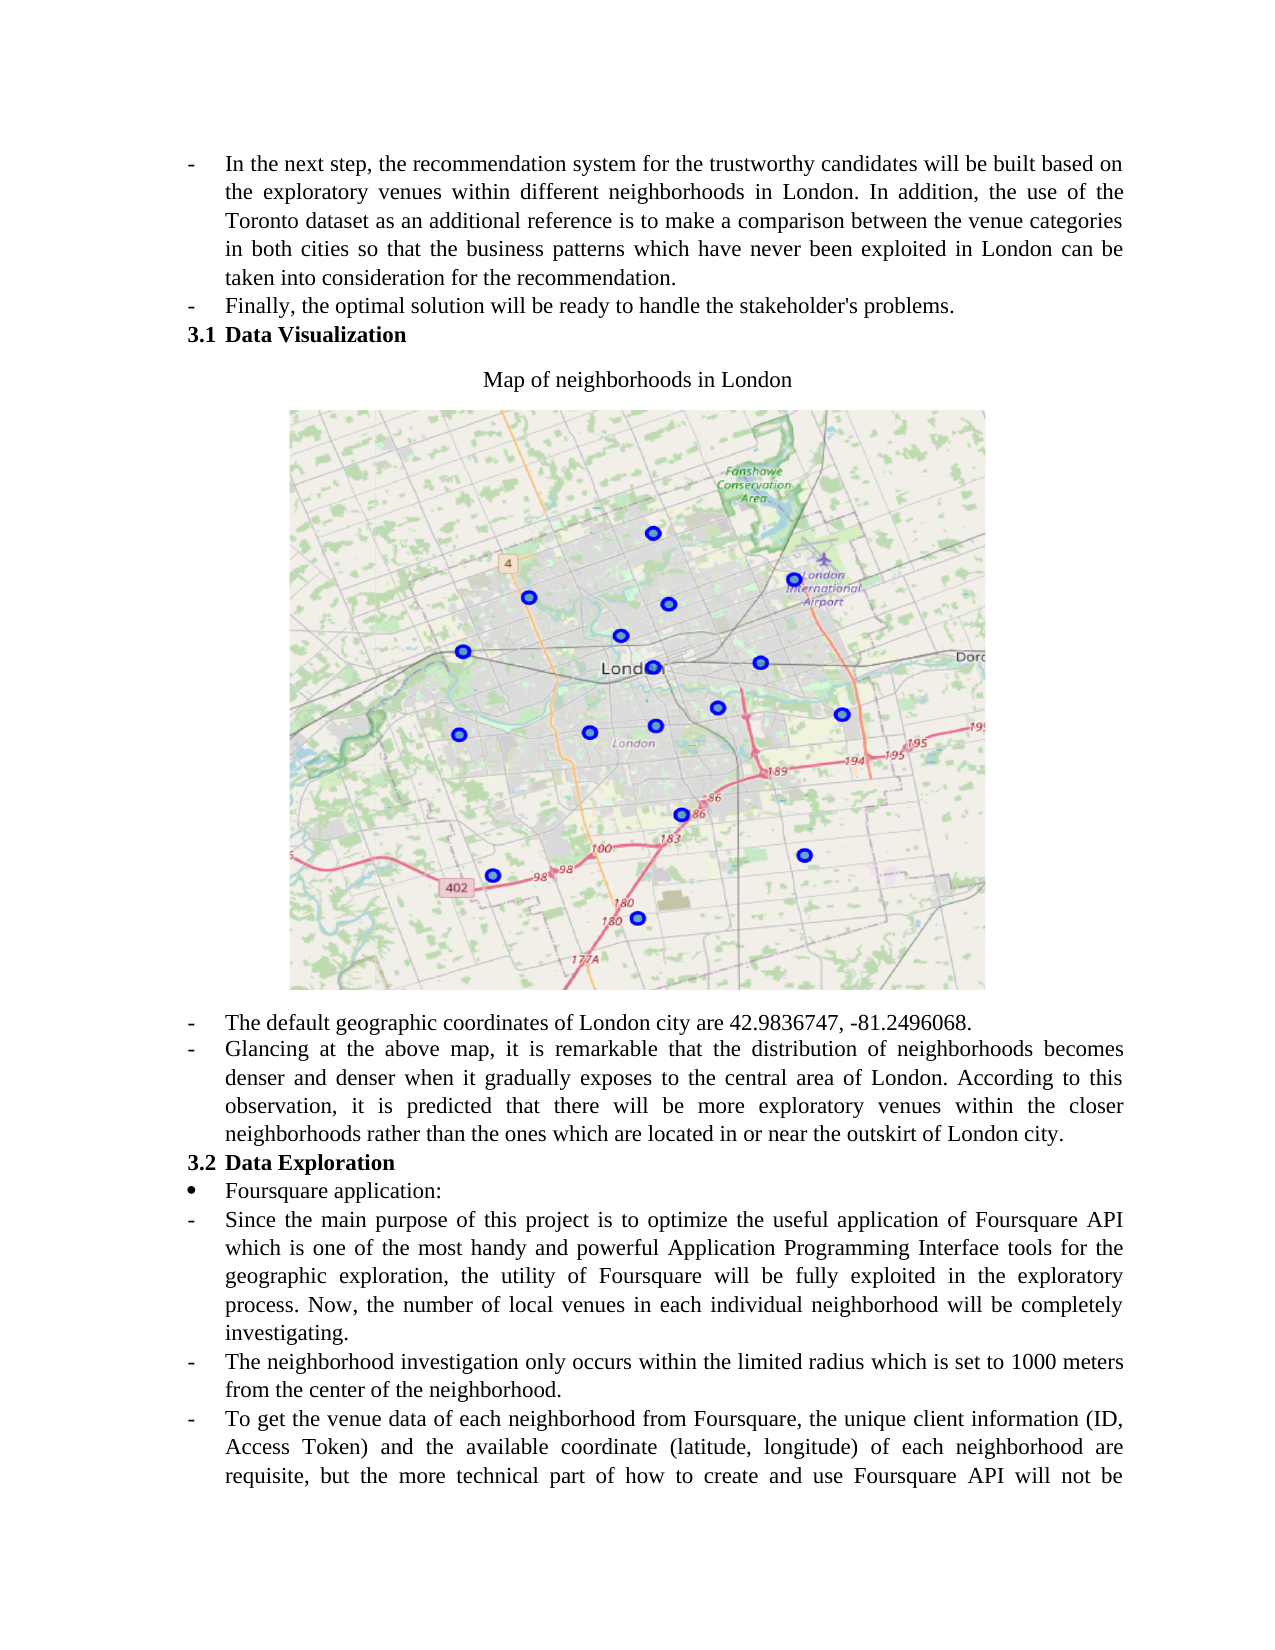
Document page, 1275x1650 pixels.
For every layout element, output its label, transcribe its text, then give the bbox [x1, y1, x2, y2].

list Data Visualization [187, 321, 1125, 347]
picture [289, 410, 986, 990]
list Since the main purpose of this project is to optimize the useful application of Foursquare API which is one of the most handy and powerful Application Programming Interface tools for the geographic exploration, the utility of Foursquare will be fully exploited in the exploratory process. Now, the number of local venues in each individual neighborhood will be completely investigating. [187, 1206, 1125, 1346]
list The neighborhood investigation only occurs within the limited radius which is set to 1000 meters from the center of the neighborhood. [187, 1348, 1125, 1403]
list Data Exploration [187, 1149, 1125, 1175]
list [187, 1405, 1125, 1488]
list Finally, the optimal solution will be ready to handle the stakeholder's problems. [187, 292, 1125, 318]
list Glancing at the above map, it is remarkable that the distribution of neighborhoods becomes denser and denser when it gradually exposes to the central area of London. According to this observation, it is predicted that there will be more exploratory venues within the closer neighborhoods rather than the ones which are located in or near the outskirt of London city. [187, 1035, 1125, 1147]
list The default geographic coordinates of London city are 42.9836747, -81.2496068. [187, 1009, 1125, 1035]
list Foursquare application: [187, 1177, 1125, 1204]
text Map of neighborhoods in London [150, 366, 1125, 392]
list In the next step, the recommendation system for the trustworthy candidates will be built based on the exploratory venues within different neighborhoods in London. In addition, the use of the Toronto dataset as an additional reference is to make a comparison between the venue categories in both cities so that the business patterns which have never been exploited in London can be taken into consideration for the recommendation. [187, 150, 1125, 290]
